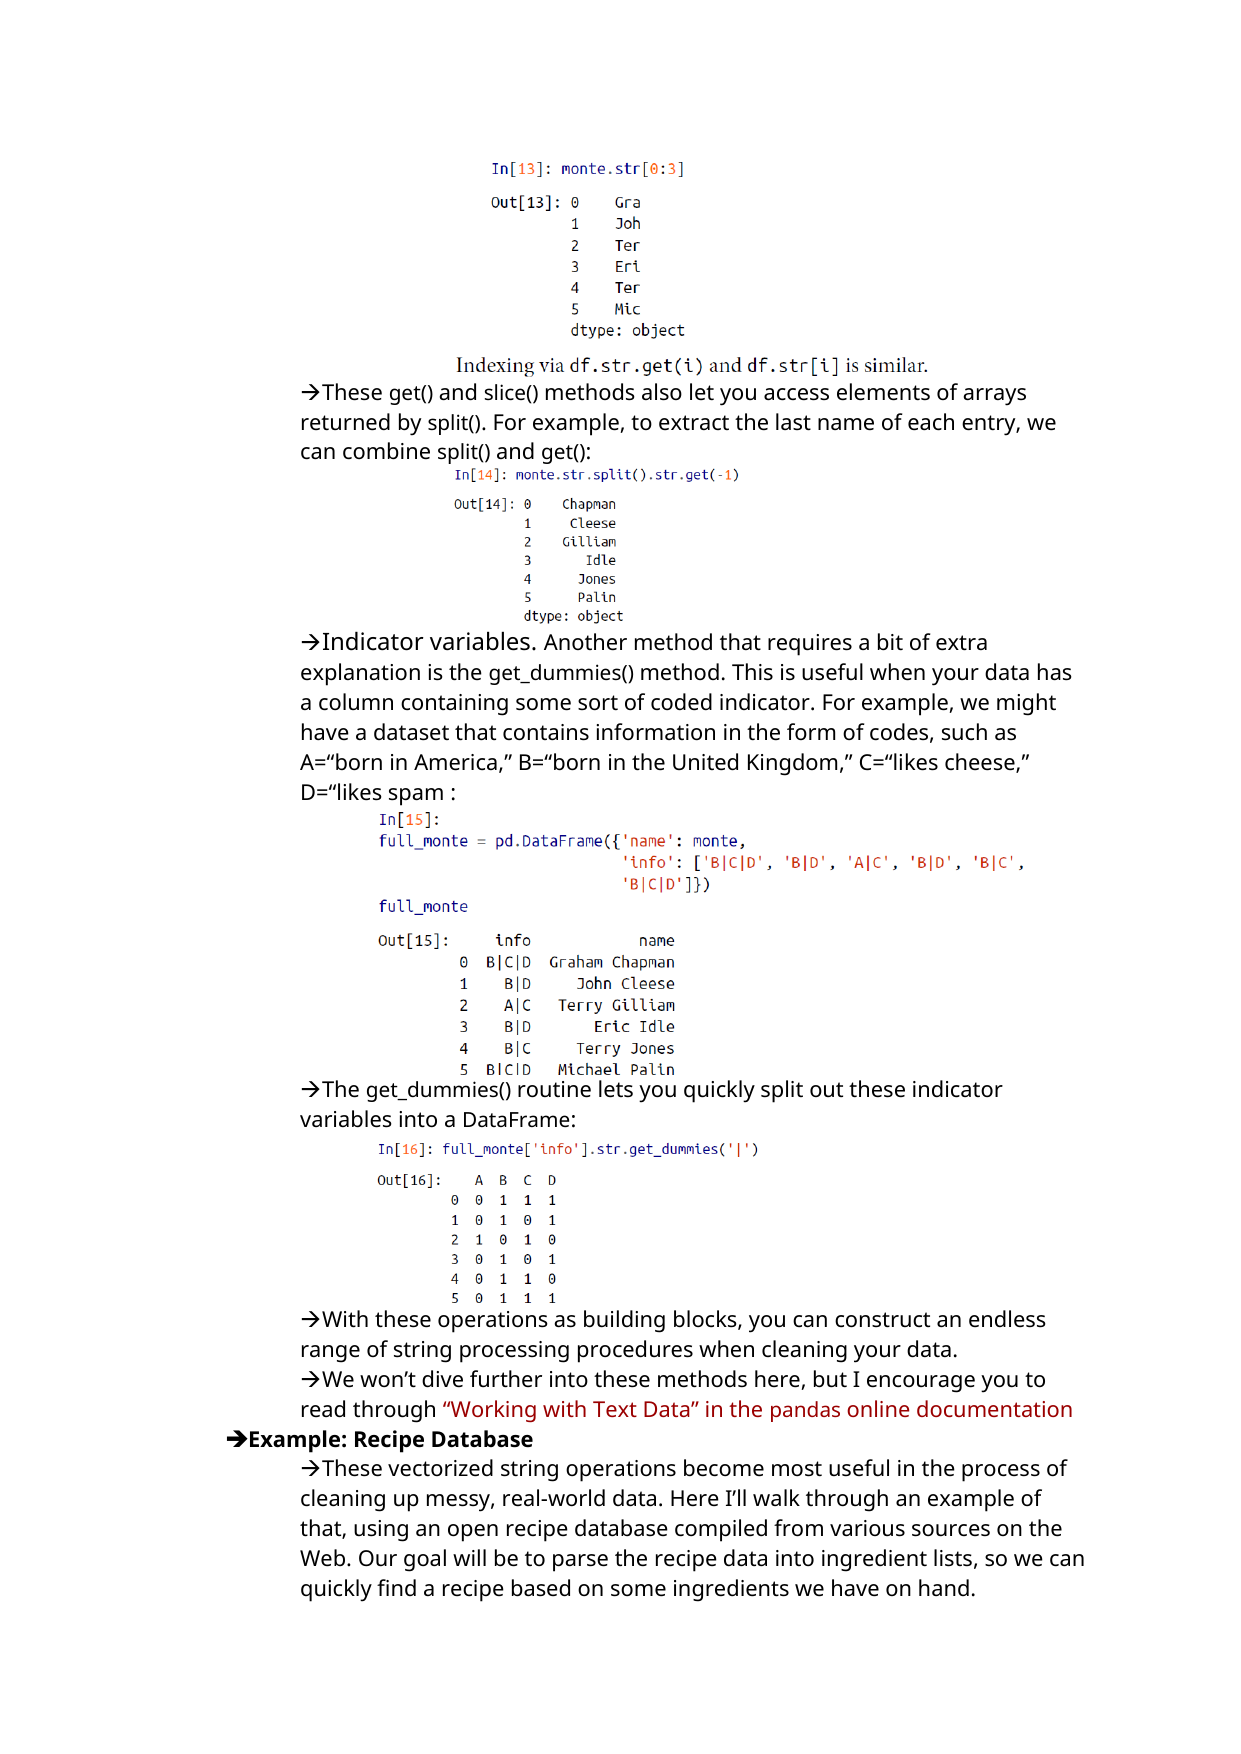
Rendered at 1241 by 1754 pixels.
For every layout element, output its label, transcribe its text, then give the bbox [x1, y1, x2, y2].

picture [450, 150, 930, 377]
text With these operations as building blocks, you can construct an endless range of string processing procedures when cleaning your data. [300, 1304, 1090, 1364]
text The get_dummies() routine lets you quickly split out these indicator variables into a DataFrame: [300, 1074, 1090, 1134]
text These vectorized string operations become most useful in the process of cleaning up messy, real-world data. Here I’ll walk through an example of that, using an open recipe database compiled from various sources on the Web. Our goal will be to parse the recipe data into ingredient lists, so we can quickly find a recipe based on some ingredients we have on hand. [300, 1453, 1090, 1602]
picture [450, 466, 740, 625]
picture [375, 806, 1029, 1075]
text We won’t dive further into these methods here, but I encourage you to read through “Working with Text Data” in the pandas online documentation [300, 1364, 1090, 1424]
picture [375, 1133, 758, 1305]
text These get() and slice() methods also let you access elements of arrays returned by split(). For example, to extract the last name of each entry, we can combine split() and get(): [300, 377, 1090, 466]
text Indicator variables. Another method that requires a bit of extra explanation is the get_dummies() method. This is useful when your data has a column containing some sort of coded indicator. For example, we might have a dataset that contains information in the form of codes, such as A=“born in America,” B=“born in the United Kingdom,” C=“likes cheese,” D=“likes spam : [300, 625, 1090, 806]
text Example: Recipe Database [150, 1424, 1090, 1453]
